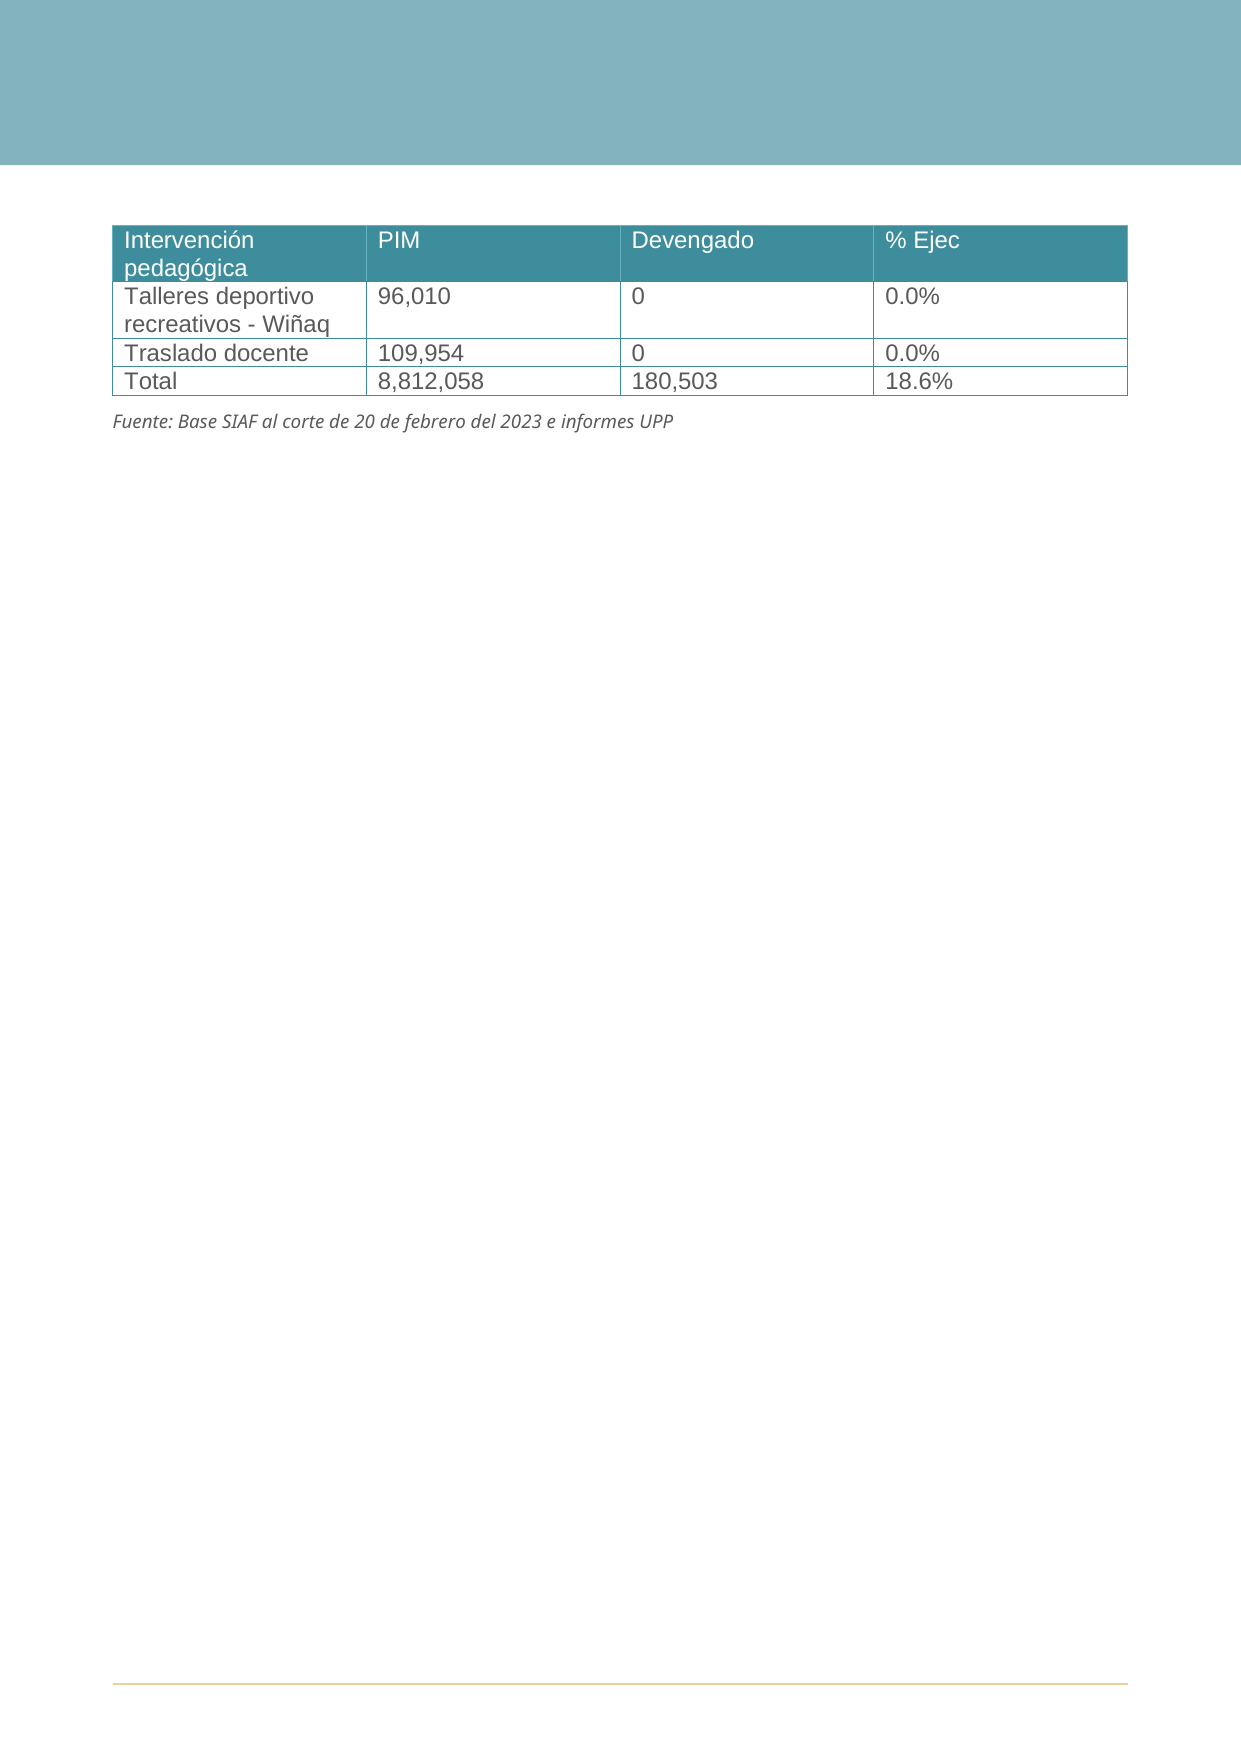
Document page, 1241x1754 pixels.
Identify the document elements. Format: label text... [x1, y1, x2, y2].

table_header % Ejec [874, 226, 1127, 281]
table_cell 0 [621, 339, 873, 366]
table_cell 8,812,058 [367, 367, 620, 395]
table_cell 109,954 [367, 339, 620, 366]
table_cell 180,503 [621, 367, 873, 395]
text Fuente: Base SIAF al corte de 20 de febrero del 2023 e informes UPP [112, 408, 1128, 434]
table_cell Talleres deportivo recreativos - Wiñaq [113, 282, 366, 337]
table_cell 0 [621, 282, 873, 337]
table_header Devengado [621, 226, 873, 281]
table_header PIM [367, 226, 620, 281]
table_cell Total [113, 367, 366, 395]
table_header Intervención pedagógica [113, 226, 366, 281]
table_cell 0.0% [874, 282, 1127, 337]
table_cell 0.0% [874, 339, 1127, 366]
table_cell Traslado docente [113, 339, 366, 366]
table_cell 96,010 [367, 282, 620, 337]
table_cell 18.6% [874, 367, 1127, 395]
